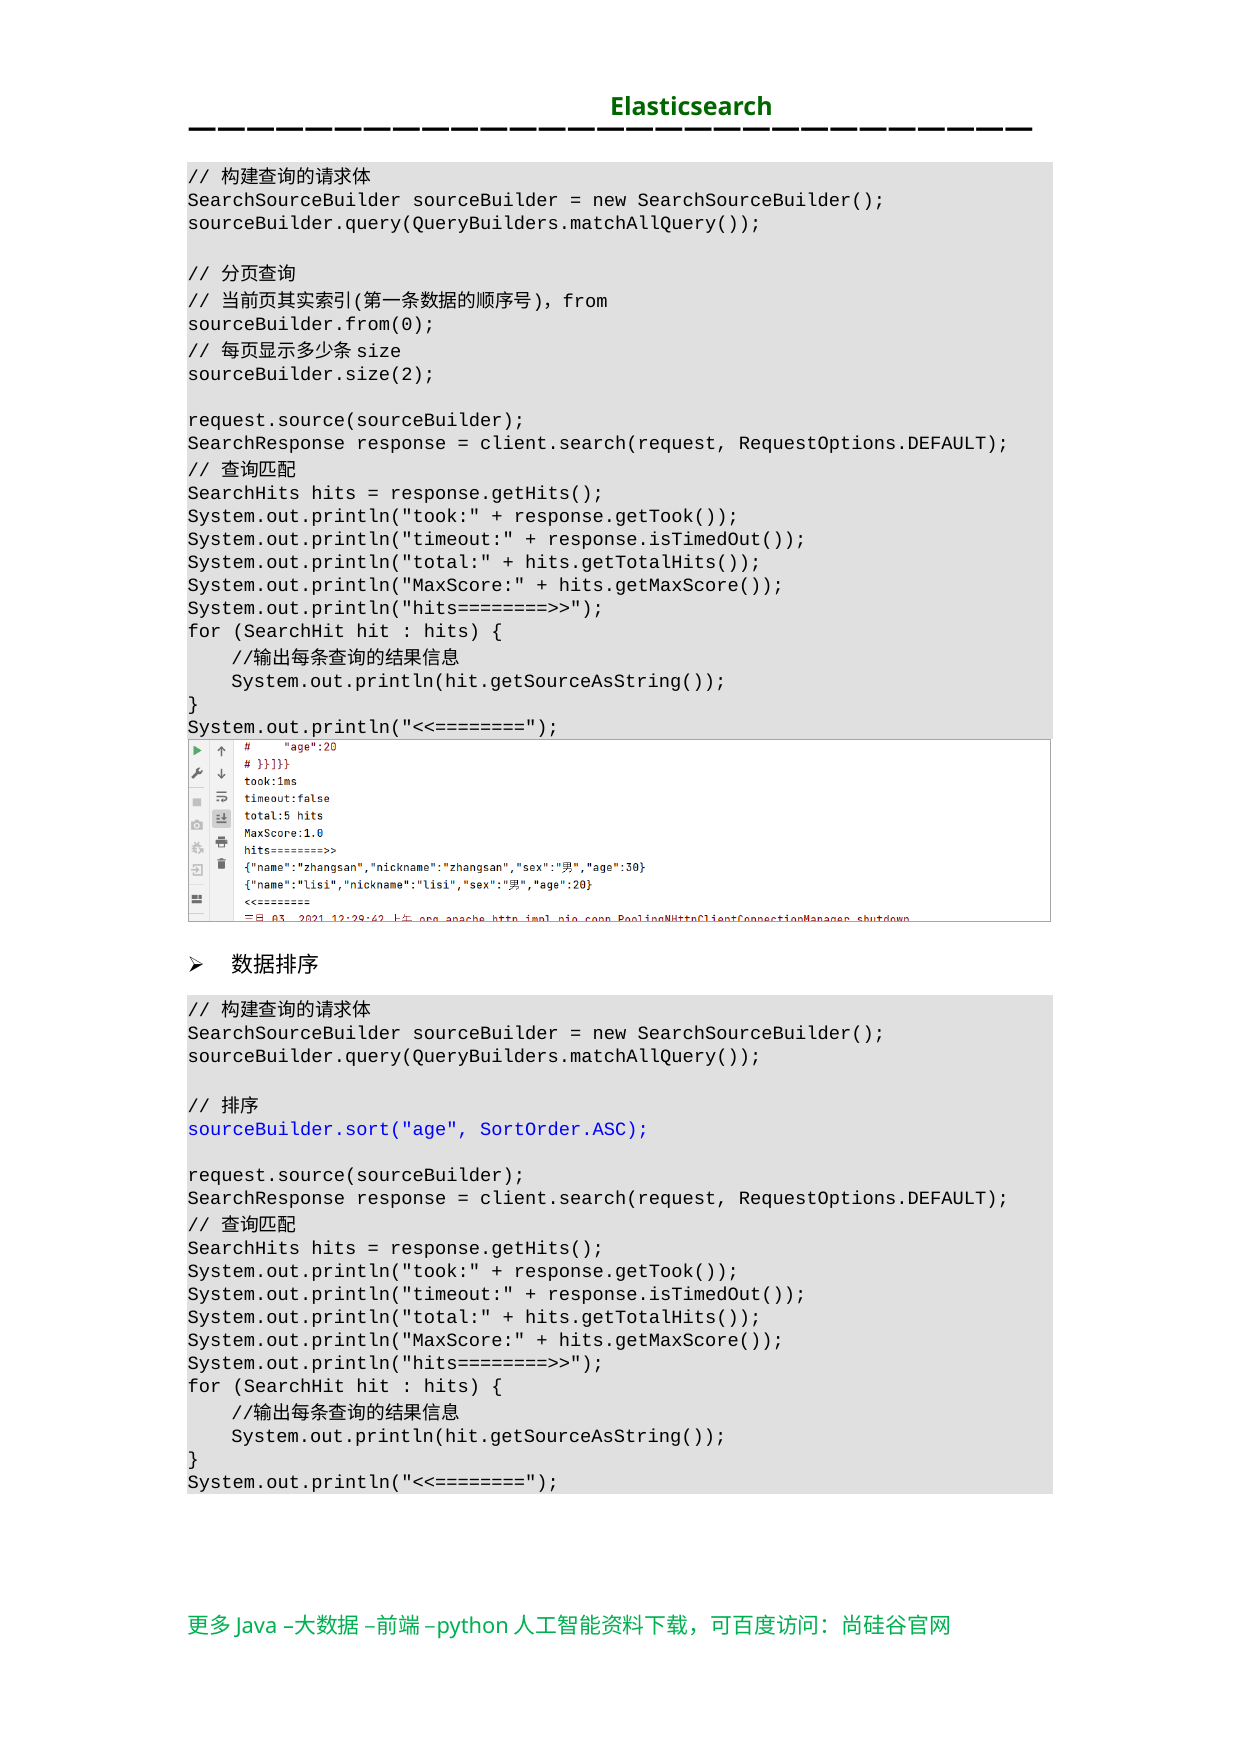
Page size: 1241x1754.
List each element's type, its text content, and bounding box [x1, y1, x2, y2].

text // 构建查询的请求体 [187, 995, 1053, 1022]
text // 排序 [187, 1091, 1053, 1118]
text SearchHits hits = response.getHits(); [187, 1237, 1053, 1260]
text System.out.println("MaxScore:" + hits.getMaxScore()); [187, 1329, 1053, 1352]
text // 查询匹配 [187, 1210, 1053, 1237]
text sourceBuilder.query(QueryBuilders.matchAllQuery()); [187, 212, 1053, 235]
text System.out.println("timeout:" + response.isTimedOut()); [187, 528, 1053, 551]
text sourceBuilder.from(0); [187, 313, 1053, 336]
text SearchResponse response = client.search(request, RequestOptions.DEFAULT); [187, 1187, 1053, 1210]
text // 构建查询的请求体 [187, 162, 1053, 189]
text sourceBuilder.size(2); [187, 363, 1053, 386]
text // 每页显示多少条size [187, 336, 1053, 363]
text SearchSourceBuilder sourceBuilder = new SearchSourceBuilder(); [187, 1022, 1053, 1045]
text System.out.println("hits========>>"); [187, 597, 1053, 620]
text System.out.println("total:" + hits.getTotalHits()); [187, 1306, 1053, 1329]
text SearchResponse response = client.search(request, RequestOptions.DEFAULT); [187, 432, 1053, 455]
text System.out.println("<<========"); [187, 1471, 1053, 1494]
text System.out.println(hit.getSourceAsString()); [187, 670, 1053, 693]
text for (SearchHit hit : hits) { [187, 1375, 1053, 1398]
text sourceBuilder.sort("age", SortOrder.ASC); [187, 1118, 1053, 1141]
text System.out.println(hit.getSourceAsString()); [187, 1425, 1053, 1448]
text request.source(sourceBuilder); [187, 409, 1053, 432]
text } [187, 693, 1053, 716]
text System.out.println("MaxScore:" + hits.getMaxScore()); [187, 574, 1053, 597]
text // 当前页其实索引(第一条数据的顺序号)，from [187, 286, 1053, 313]
text System.out.println("took:" + response.getTook()); [187, 505, 1053, 528]
text } [187, 1448, 1053, 1471]
text System.out.println("hits========>>"); [187, 1352, 1053, 1375]
text SearchHits hits = response.getHits(); [187, 482, 1053, 505]
text //输出每条查询的结果信息 [187, 643, 1053, 670]
text // 分页查询 [187, 258, 1053, 286]
text System.out.println("timeout:" + response.isTimedOut()); [187, 1283, 1053, 1306]
picture [189, 740, 1050, 921]
text System.out.println("took:" + response.getTook()); [187, 1260, 1053, 1283]
text //输出每条查询的结果信息 [187, 1398, 1053, 1425]
text // 查询匹配 [187, 455, 1053, 482]
text SearchSourceBuilder sourceBuilder = new SearchSourceBuilder(); [187, 189, 1053, 212]
list 数据排序 [187, 946, 1053, 979]
text System.out.println("<<========"); [187, 716, 1053, 739]
text System.out.println("total:" + hits.getTotalHits()); [187, 551, 1053, 574]
text request.source(sourceBuilder); [187, 1164, 1053, 1187]
text for (SearchHit hit : hits) { [187, 620, 1053, 643]
text sourceBuilder.query(QueryBuilders.matchAllQuery()); [187, 1045, 1053, 1068]
